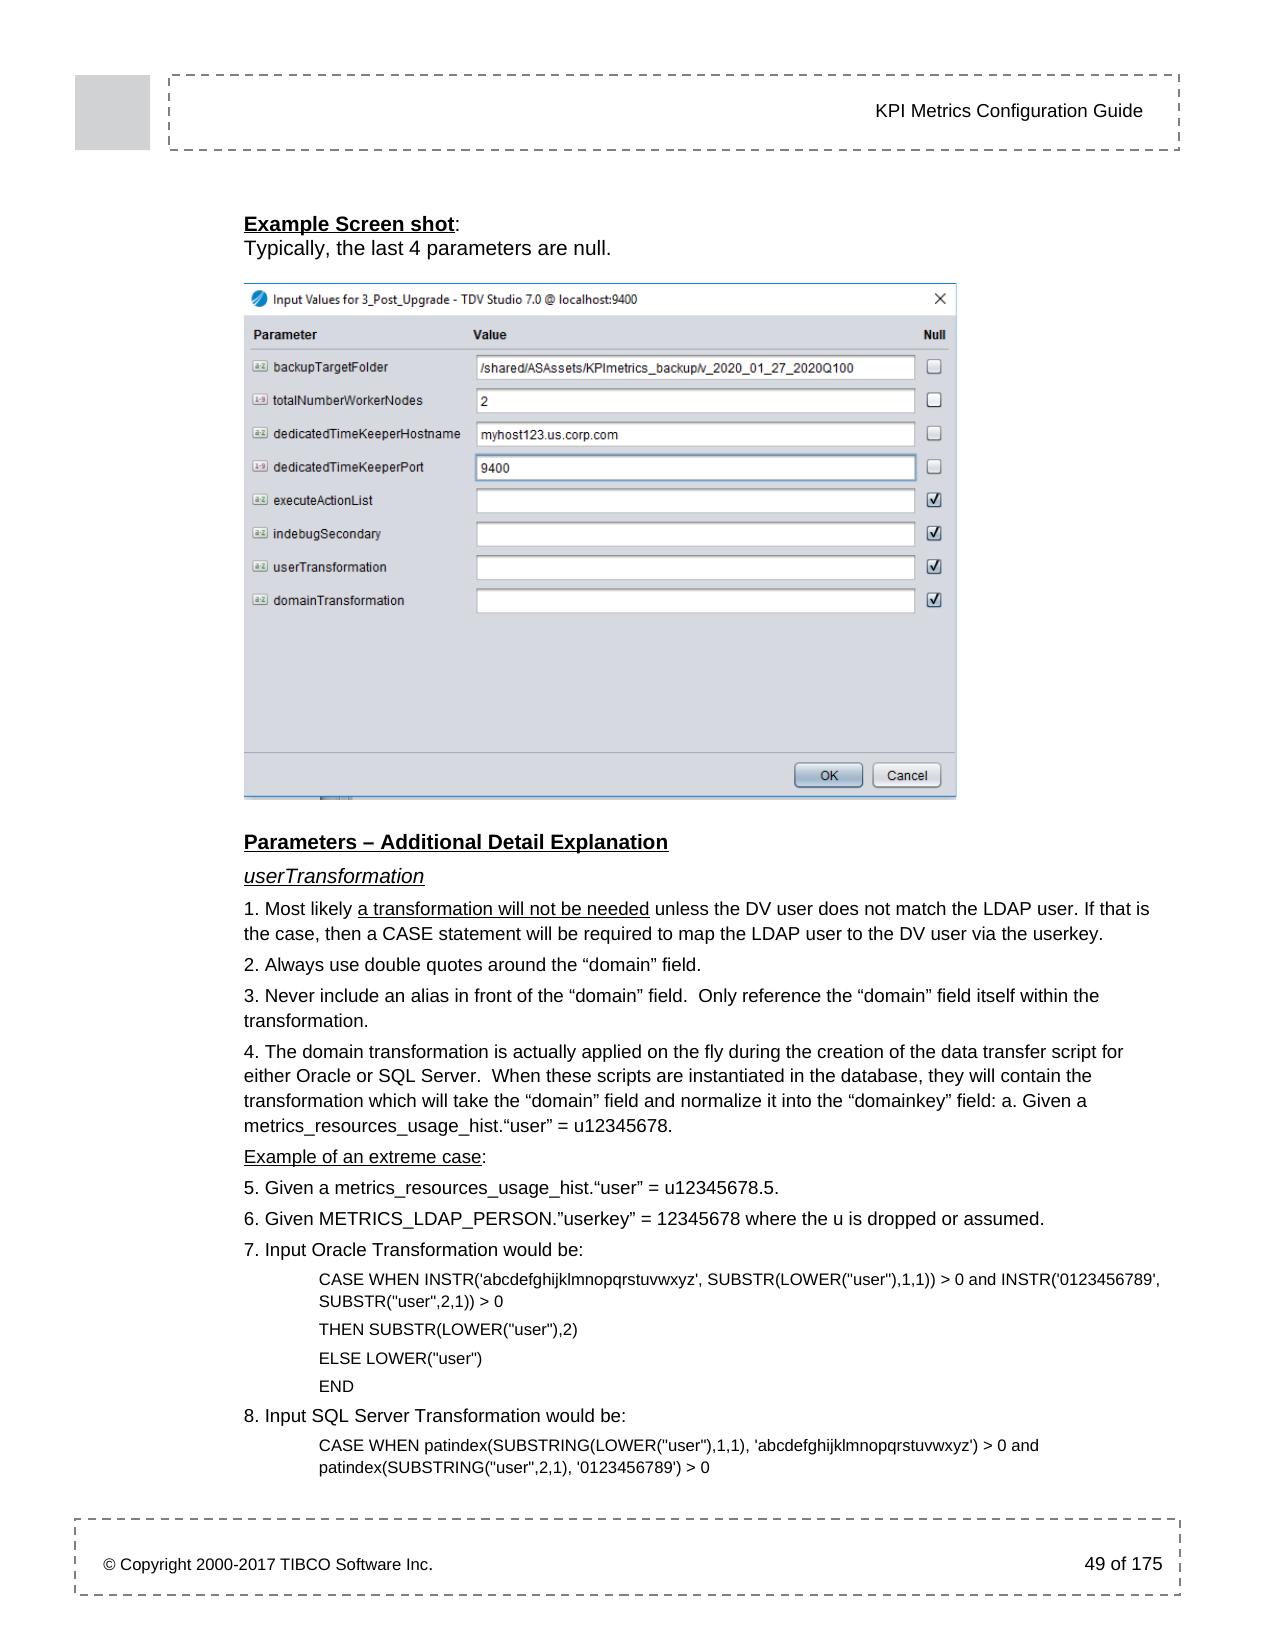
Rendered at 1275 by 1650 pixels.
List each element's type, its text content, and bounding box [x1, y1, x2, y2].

text 7. Input Oracle Transformation would be: [244, 1239, 1161, 1261]
text CASE WHEN patindex(SUBSTRING(LOWER("user"),1,1), 'abcdefghijklmnopqrstuvwxyz') > 0 and patindex(SUBSTRING("user",2,1), '0123456789') > 0 [319, 1436, 1161, 1477]
text Typically, the last 4 parameters are null. [244, 235, 1162, 259]
text 4. The domain transformation is actually applied on the fly during the creation of the data transfer script for either Oracle or SQL Server. When these scripts are instantiated in the database, they will contain the transformation which will take the “domain” field and normalize it into the “domainkey” field: a. Given a metrics_resources_usage_hist.“user” = u12345678. [244, 1040, 1161, 1136]
text 1. Most likely a transformation will not be needed unless the DV user does not match the LDAP user. If that is the case, then a CASE statement will be required to map the LDAP user to the DV user via the userkey. [244, 898, 1161, 944]
text 3. Never include an alias in front of the “domain” field. Only reference the “domain” field itself within the transformation. [244, 984, 1161, 1031]
text 6. Given METRICS_LDAP_PERSON.”userkey” = 12345678 where the u is dropped or assumed. [244, 1208, 1161, 1229]
text 5. Given a metrics_resources_usage_hist.“user” = u12345678.5. [244, 1177, 1161, 1198]
text 8. Input SQL Server Transformation would be: [244, 1405, 1161, 1426]
text CASE WHEN INSTR('abcdefghijklmnopqrstuvwxyz', SUBSTR(LOWER("user"),1,1)) > 0 and INSTR('0123456789', SUBSTR("user",2,1)) > 0 [319, 1270, 1161, 1311]
text Example Screen shot: [244, 211, 1162, 235]
text END [319, 1377, 1161, 1396]
text Example of an extreme case: [244, 1146, 1161, 1167]
text userTransformation [244, 864, 1161, 888]
picture [243, 283, 957, 800]
text 2. Always use double quotes around the “domain” field. [244, 953, 1161, 975]
text ELSE LOWER("user") [319, 1348, 1161, 1368]
text Parameters – Additional Detail Explanation [244, 830, 1161, 854]
text THEN SUBSTR(LOWER("user"),2) [319, 1320, 1161, 1339]
